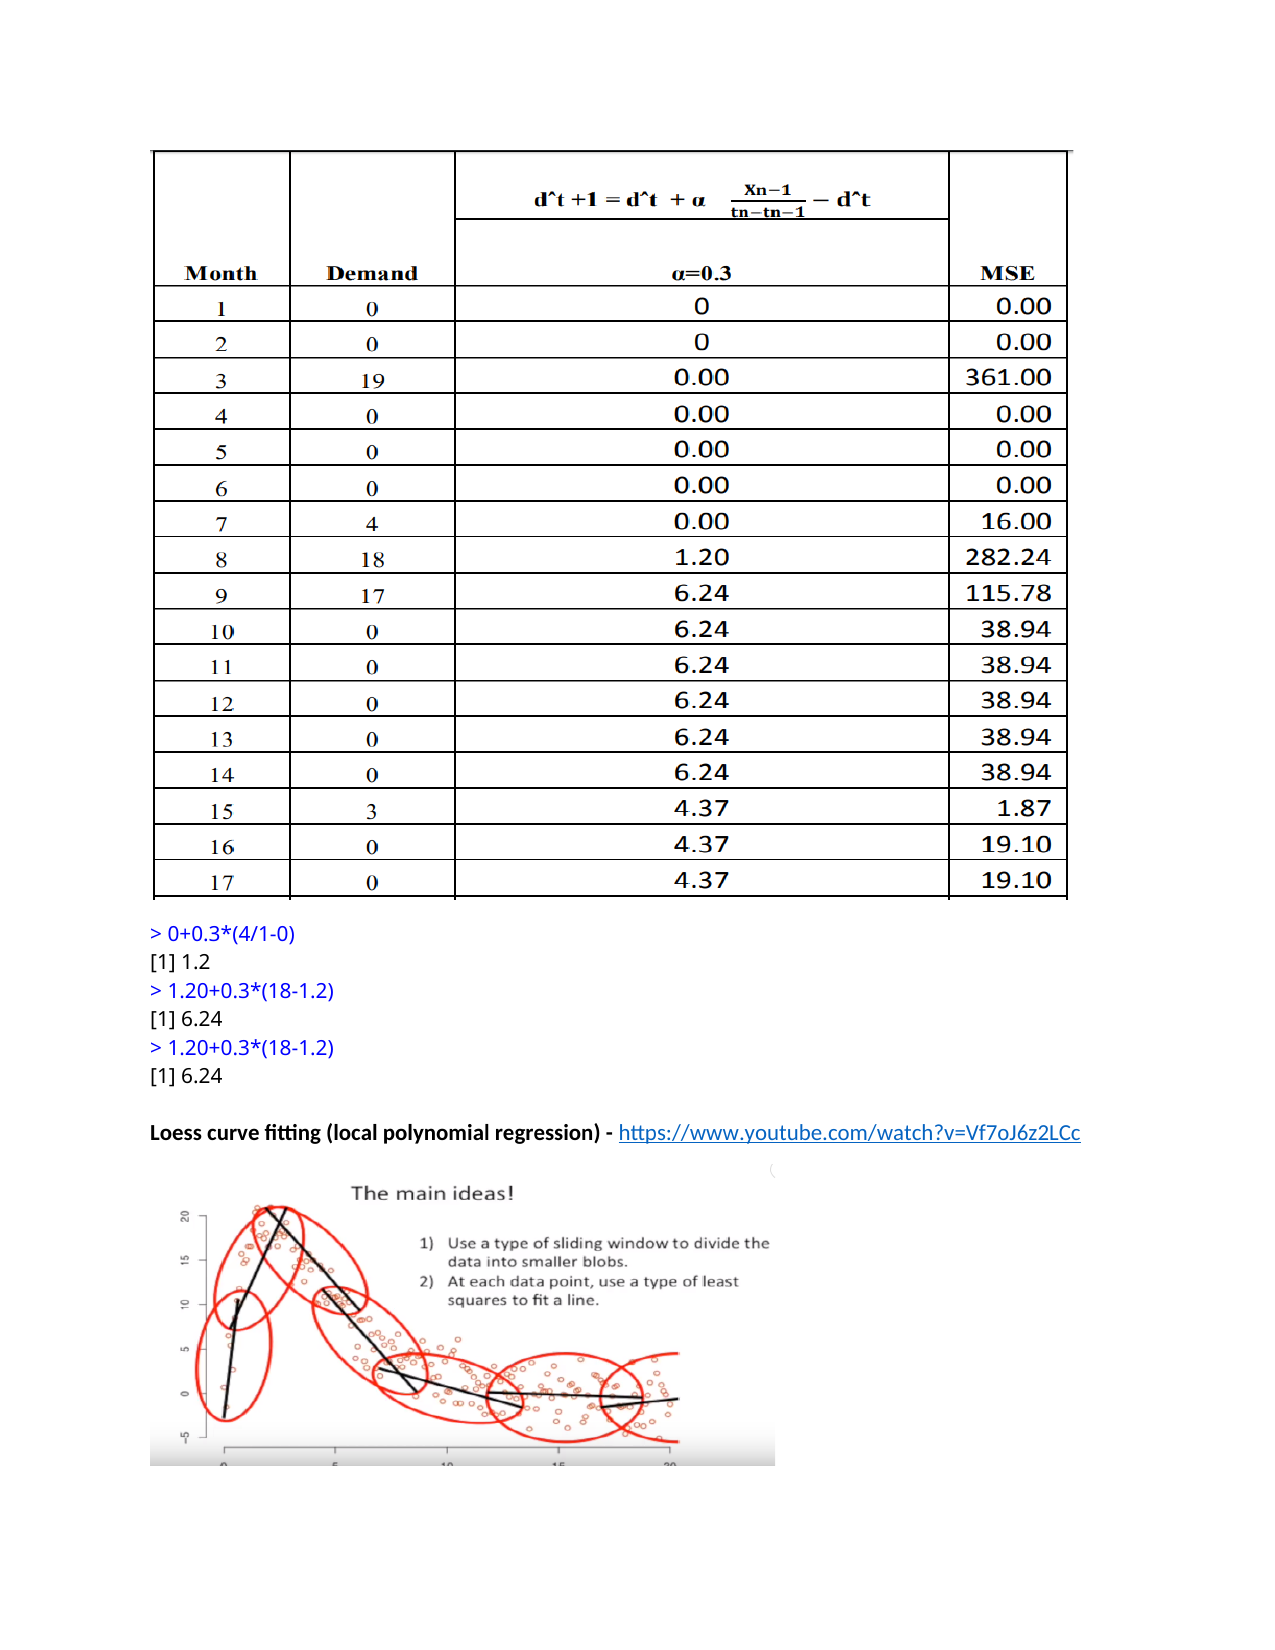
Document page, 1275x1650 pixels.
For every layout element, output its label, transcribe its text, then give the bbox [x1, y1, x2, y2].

text [1] 6.24 [150, 1004, 1125, 1033]
text Loess curve fitting (local polynomial regression) - https://www.youtube.com/watch?v=Vf7oJ6z2LCc [150, 1118, 1125, 1146]
picture [150, 1164, 776, 1466]
picture [150, 150, 1074, 900]
text > 0+0.3*(4/1-0) [150, 919, 1125, 947]
text [1] 6.24 [150, 1061, 1125, 1089]
text [1] 1.2 [150, 947, 1125, 976]
text > 1.20+0.3*(18-1.2) [150, 1033, 1125, 1061]
text > 1.20+0.3*(18-1.2) [150, 976, 1125, 1004]
